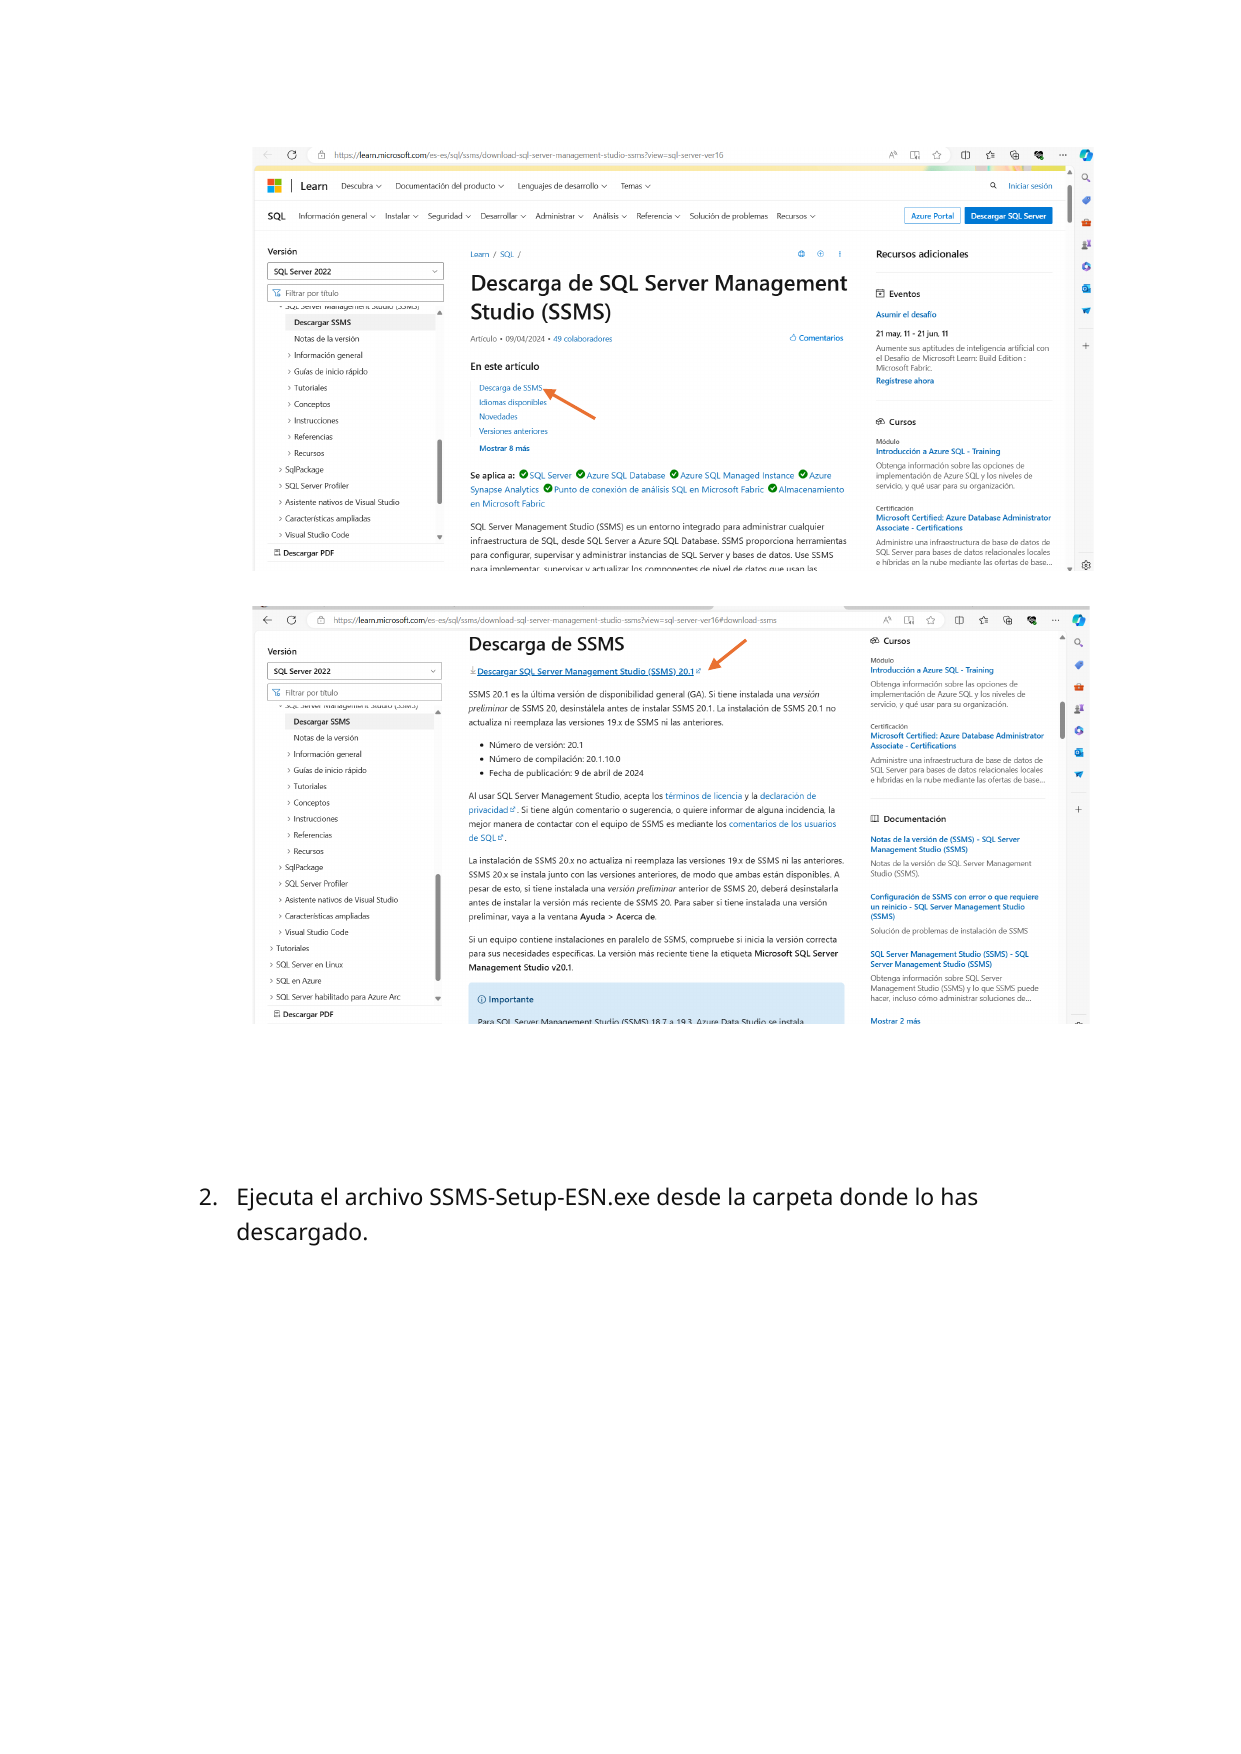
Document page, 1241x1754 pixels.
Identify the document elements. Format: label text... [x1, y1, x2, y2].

picture [252, 606, 1090, 1024]
list Ejecuta el archivo SSMS-Setup-ESN.exe desde la carpeta donde lo has descargado. [199, 1178, 1063, 1247]
picture [252, 147, 1094, 571]
